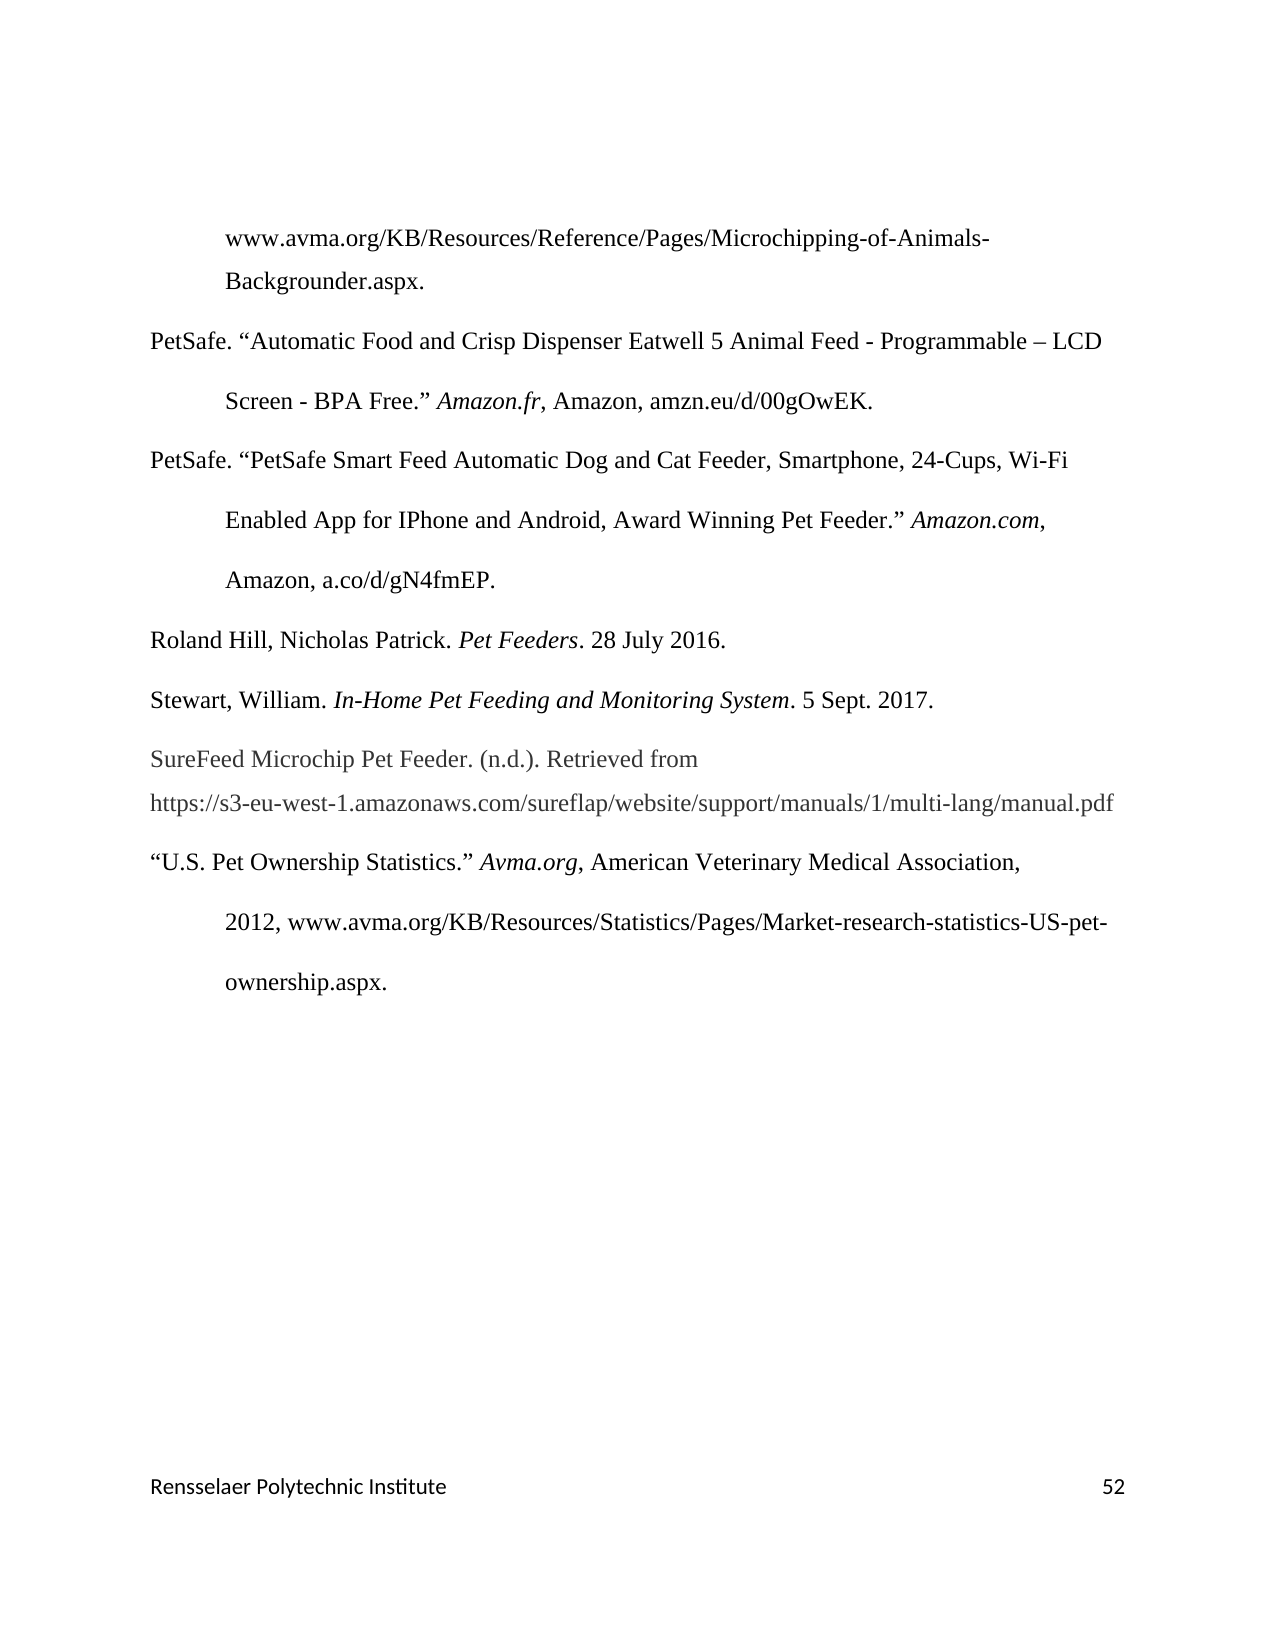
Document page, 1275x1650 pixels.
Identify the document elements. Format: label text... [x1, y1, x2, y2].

text ownership.aspx. [150, 967, 1125, 996]
text Amazon, a.co/d/gN4fmEP. [208, 565, 1125, 594]
text Roland Hill, Nicholas Patrick. Pet Feeders. 28 July 2016. [150, 625, 1125, 654]
text www.avma.org/KB/Resources/Reference/Pages/Microchipping-of-Animals-Backgrounder.aspx. [225, 223, 1125, 295]
text PetSafe. “Automatic Food and Crisp Dispenser Eatwell 5 Animal Feed - Programmable – LCD [150, 326, 1125, 355]
text “U.S. Pet Ownership Statistics.” Avma.org, American Veterinary Medical Association, [150, 847, 1125, 876]
text Stewart, William. In-Home Pet Feeding and Monitoring System. 5 Sept. 2017. [150, 685, 1125, 713]
text Enabled App for IPhone and Android, Award Winning Pet Feeder.” Amazon.com, [208, 505, 1125, 534]
text 2012, www.avma.org/KB/Resources/Statistics/Pages/Market-research-statistics-US-pet- [150, 907, 1125, 936]
text SureFeed Microchip Pet Feeder. (n.d.). Retrieved from https://s3-eu-west-1.amazonaws.com/sureflap/website/support/manuals/1/multi-lang/manual.pdf [150, 744, 1125, 816]
text PetSafe. “PetSafe Smart Feed Automatic Dog and Cat Feeder, Smartphone, 24-Cups, Wi-Fi [150, 446, 1125, 474]
text Screen - BPA Free.” Amazon.fr, Amazon, amzn.eu/d/00gOwEK. [150, 386, 1125, 414]
